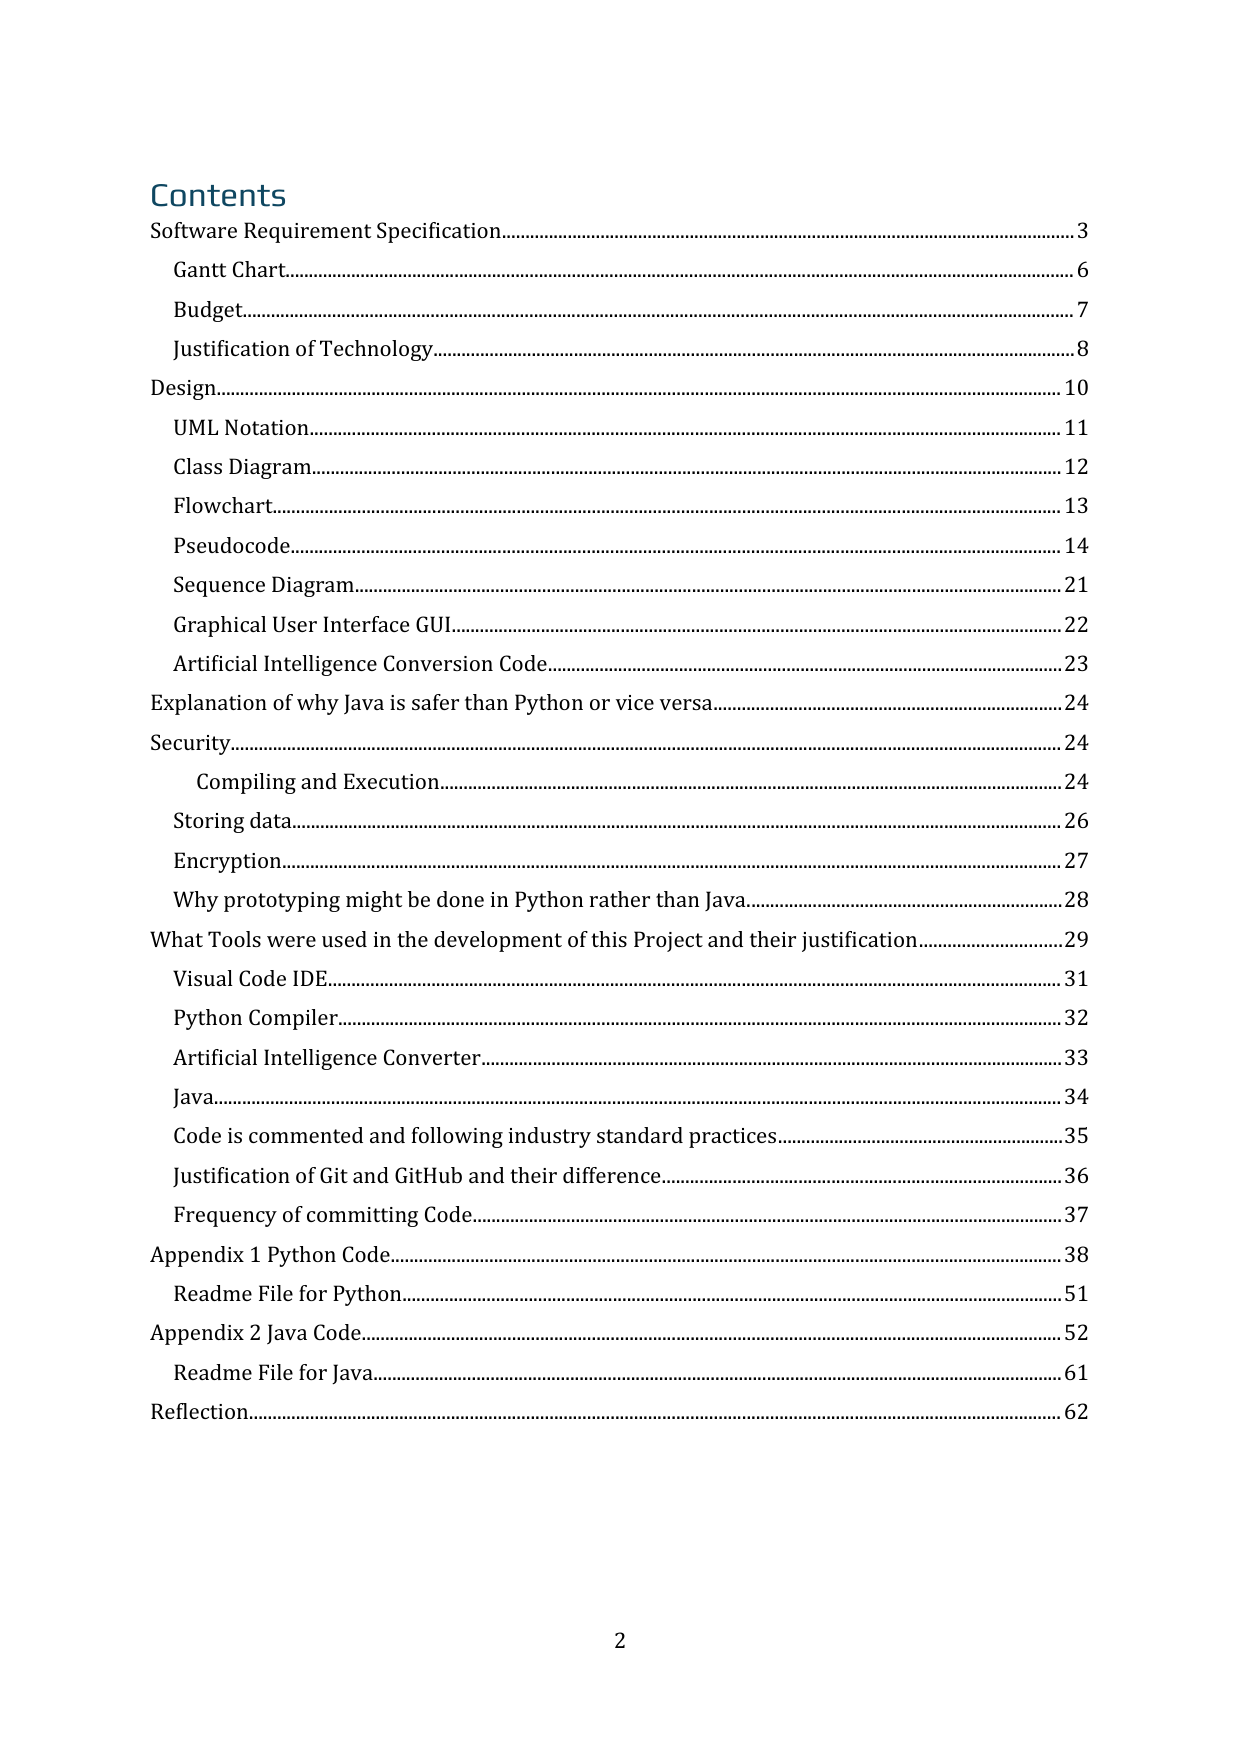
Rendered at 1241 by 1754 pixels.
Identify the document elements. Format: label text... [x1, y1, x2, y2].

text Contents [150, 175, 1090, 213]
